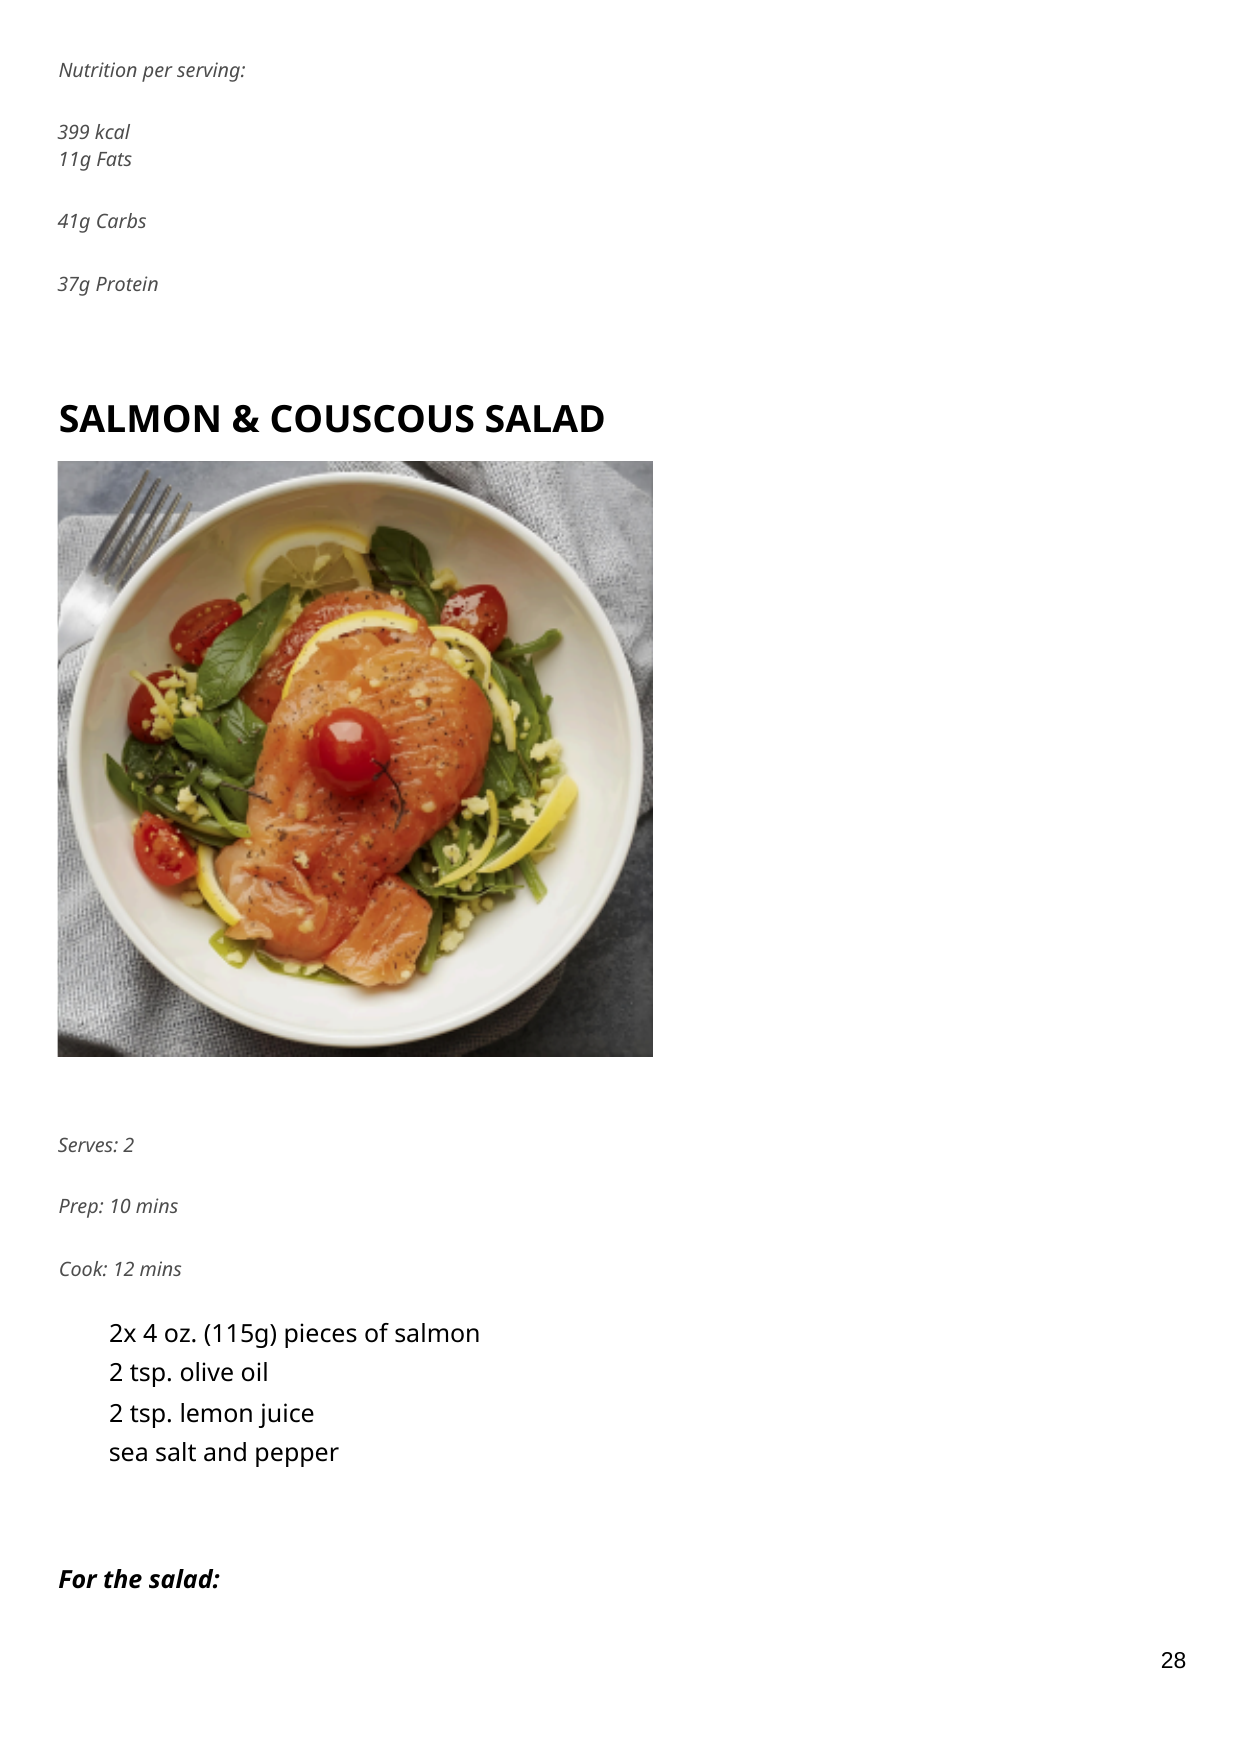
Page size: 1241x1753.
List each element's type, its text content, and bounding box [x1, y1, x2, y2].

text 2 tsp. lemon juice [109, 1396, 1186, 1430]
text 41g Carbs [57, 207, 1186, 234]
text Serves: 2 [58, 1131, 1186, 1158]
text 2x 4 oz. (115g) pieces of salmon [109, 1316, 1186, 1350]
text Prep: 10 mins [58, 1193, 1186, 1220]
text For the salad: [58, 1561, 1186, 1596]
text 2 tsp. olive oil [109, 1355, 1186, 1389]
text 37g Protein [57, 271, 1186, 298]
picture [57, 461, 653, 1057]
text Nutrition per serving: [58, 56, 1186, 83]
text 399 kcal [57, 118, 1186, 145]
text Cook: 12 mins [59, 1255, 1186, 1282]
text 11g Fats [58, 145, 1186, 172]
text sea salt and pepper [108, 1435, 1186, 1469]
